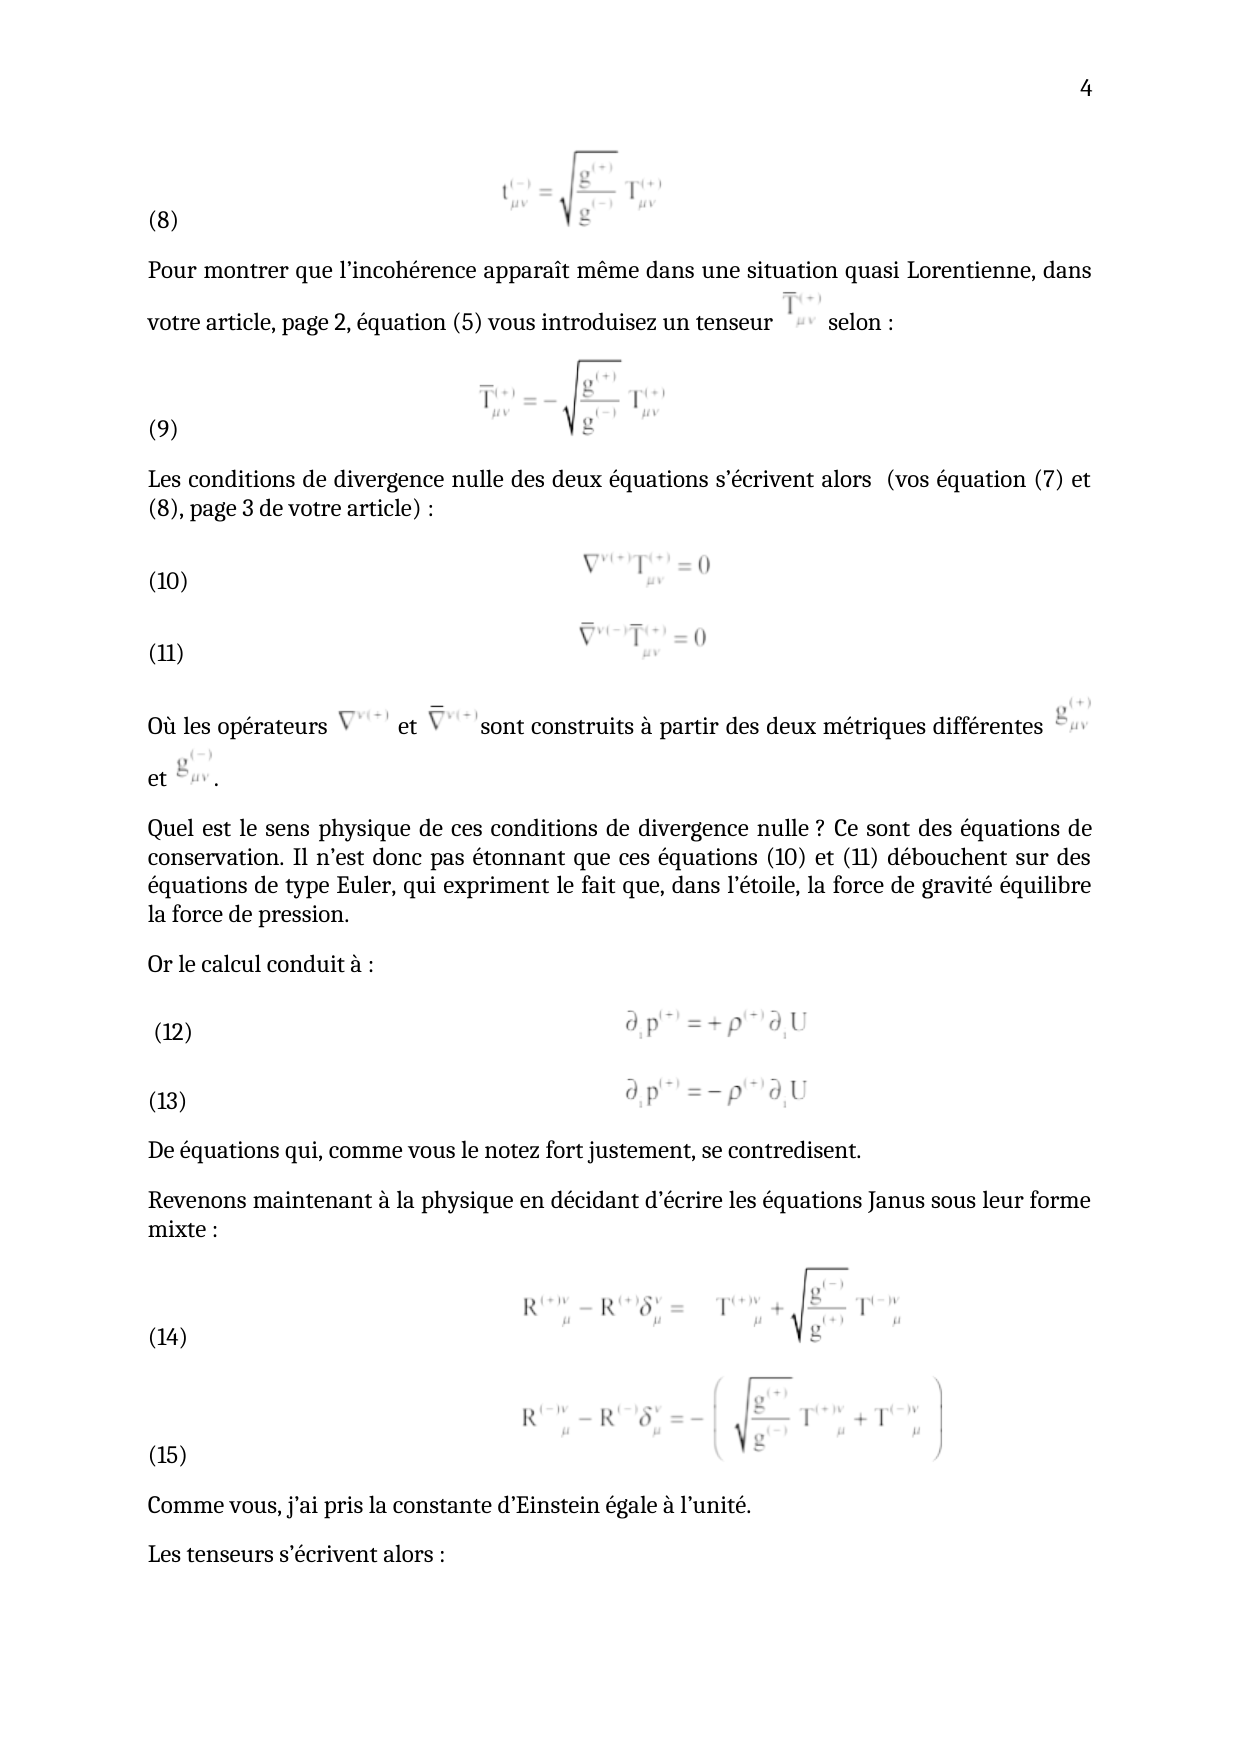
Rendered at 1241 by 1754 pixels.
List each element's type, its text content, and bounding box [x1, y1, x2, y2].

text Les conditions de divergence nulle des deux équations s’écrivent alors (vos équation (7) et (8), page 3 de votre article) : [148, 465, 1093, 522]
text De équations qui, comme vous le notez fort justement, se contredisent. [148, 1136, 1093, 1165]
text (10) [148, 543, 1093, 595]
text (15) [148, 1372, 1093, 1470]
text Pour montrer que l’incohérence apparaît même dans une situation quasi Lorentienne, dans votre article, page 2, équation (5) vous introduisez un tenseur selon : [148, 256, 1093, 336]
text (13) [148, 1068, 1093, 1115]
text Où les opérateurs et sont construits à partir des deux métriques différentes et . [148, 689, 1093, 793]
text (9) [148, 357, 1093, 444]
text (11) [148, 616, 1093, 668]
text Or le calcul conduit à : [148, 949, 1093, 978]
text Les tenseurs s’écrivent alors : [148, 1540, 1093, 1569]
text Revenons maintenant à la physique en décidant d’écrire les équations Janus sous leur forme mixte : [148, 1186, 1093, 1243]
text (8) [148, 148, 1093, 235]
text (14) [148, 1264, 1093, 1351]
text Comme vous, j’ai pris la constante d’Einstein égale à l’unité. [148, 1491, 1093, 1519]
text Quel est le sens physique de ces conditions de divergence nulle ? Ce sont des équations de conservation. Il n’est donc pas étonnant que ces équations (10) et (11) débouchent sur des équations de type Euler, qui expriment le fait que, dans l’étoile, la force de gravité équilibre la force de pression. [148, 814, 1093, 929]
text (12) [148, 999, 1093, 1047]
